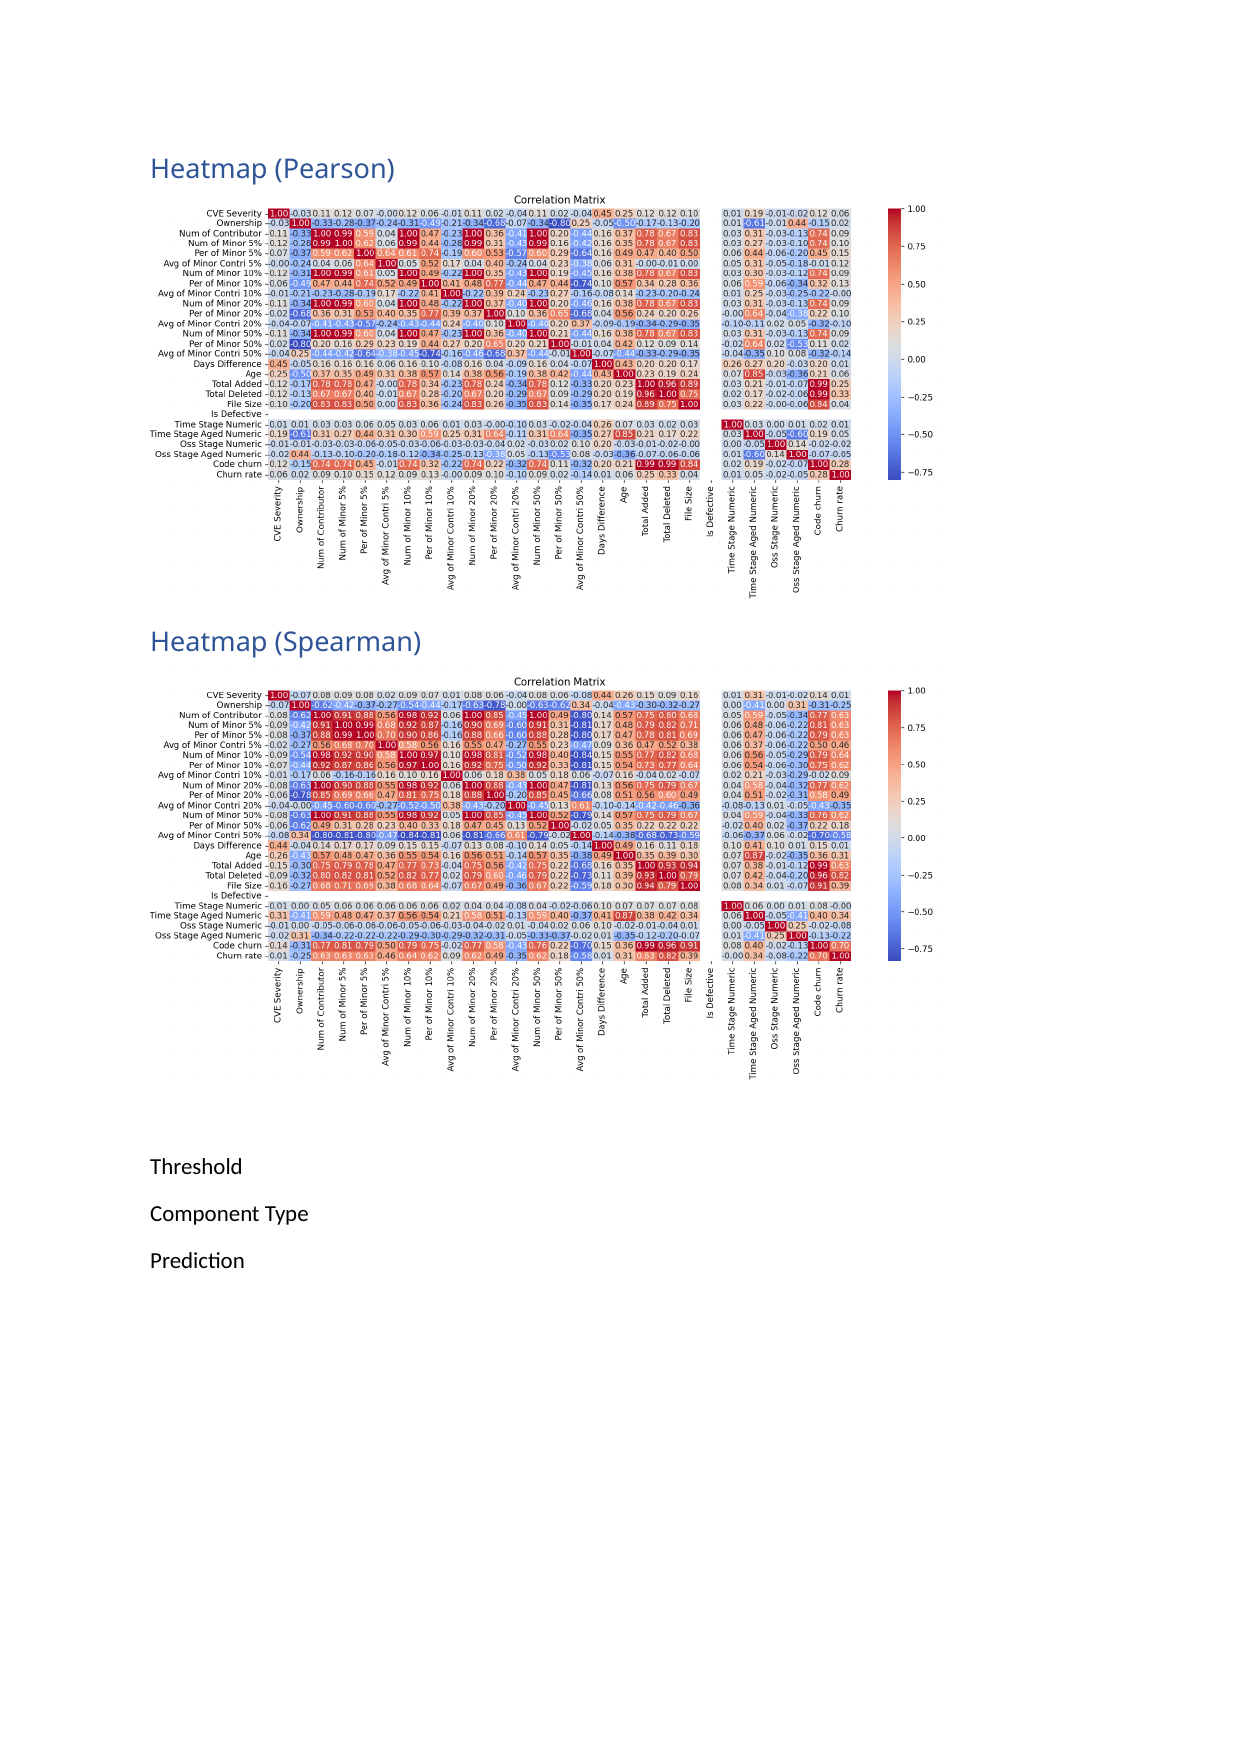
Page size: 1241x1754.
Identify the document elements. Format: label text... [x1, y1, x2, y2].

text Threshold [150, 1152, 1090, 1181]
subtitle Heatmap (Pearson) [150, 150, 1090, 187]
picture [150, 661, 945, 1087]
subtitle Heatmap (Spearman) [150, 622, 1090, 659]
text Prediction [150, 1246, 1090, 1274]
text Component Type [150, 1199, 1090, 1227]
picture [150, 189, 949, 604]
